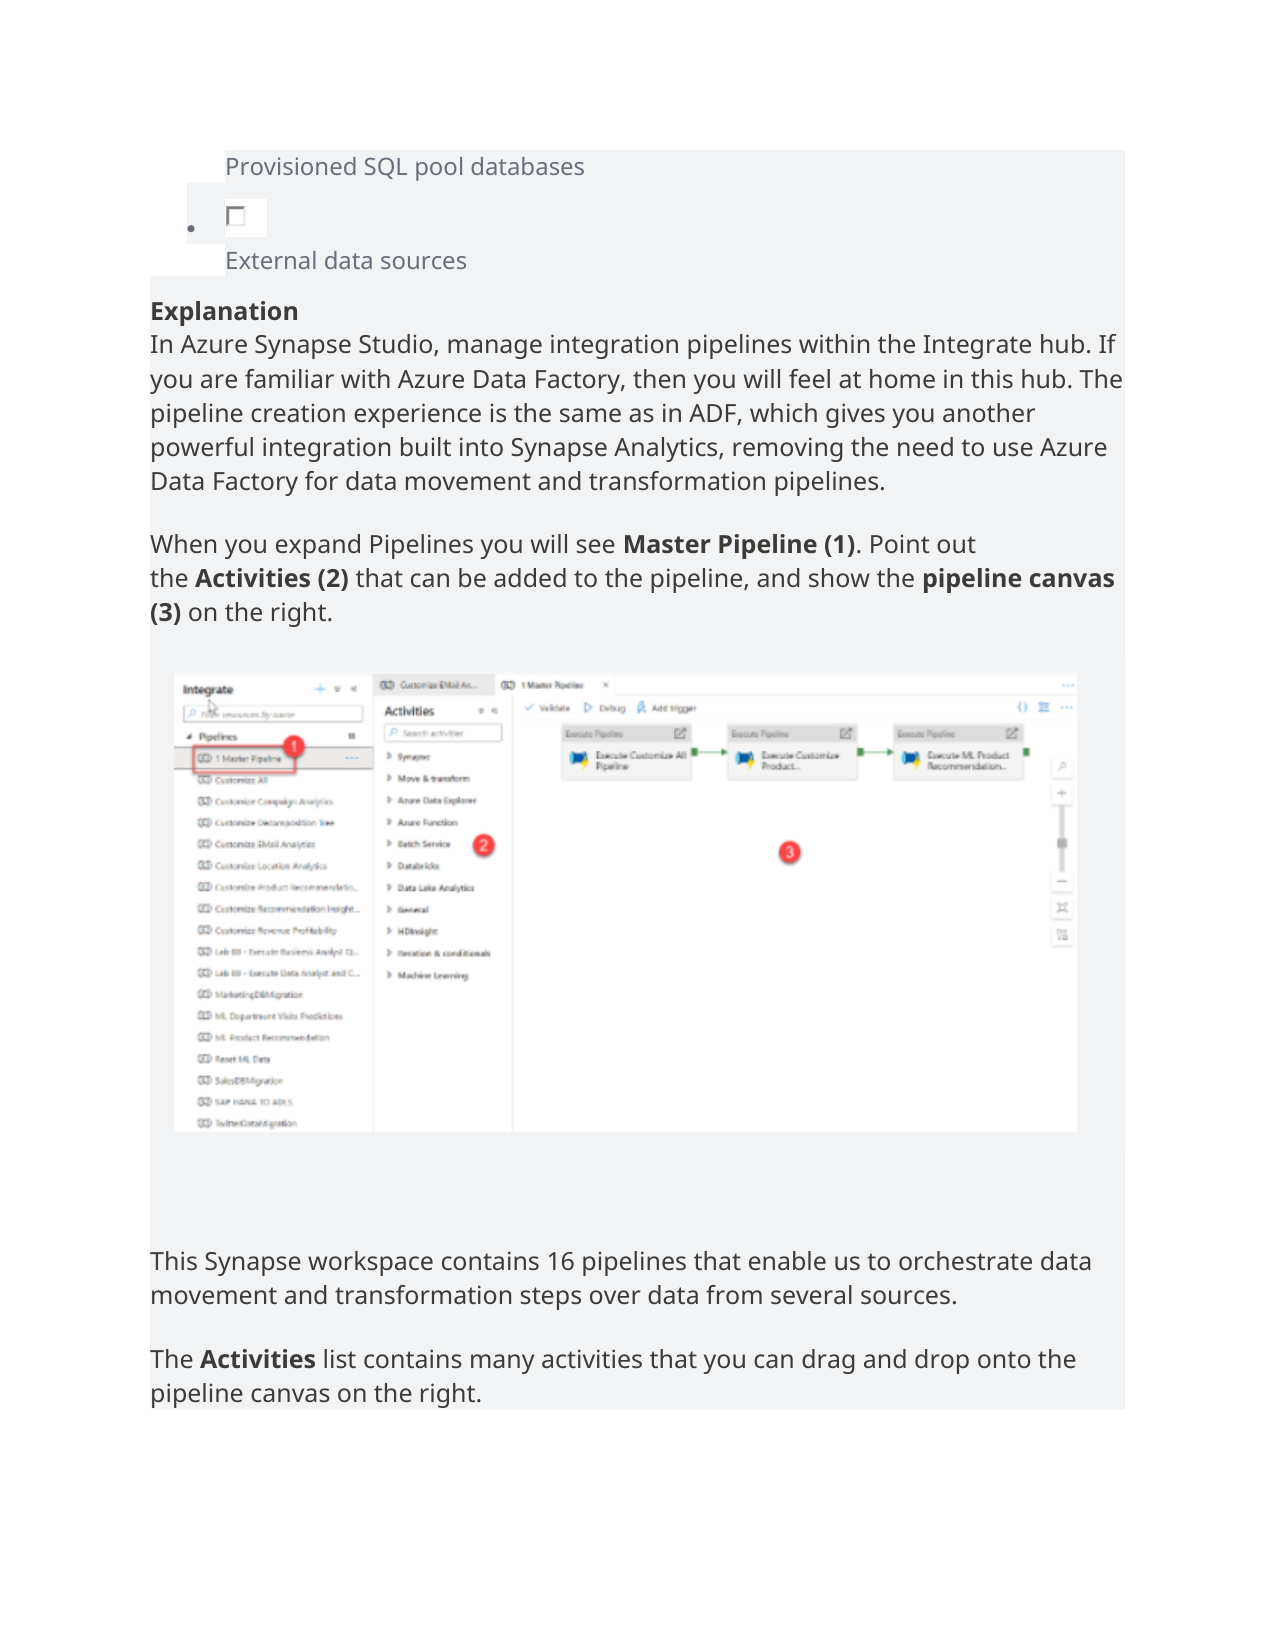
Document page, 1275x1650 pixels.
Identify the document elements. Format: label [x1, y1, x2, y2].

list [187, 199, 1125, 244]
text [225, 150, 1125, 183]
picture [150, 658, 1125, 1152]
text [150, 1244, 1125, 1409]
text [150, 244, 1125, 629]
